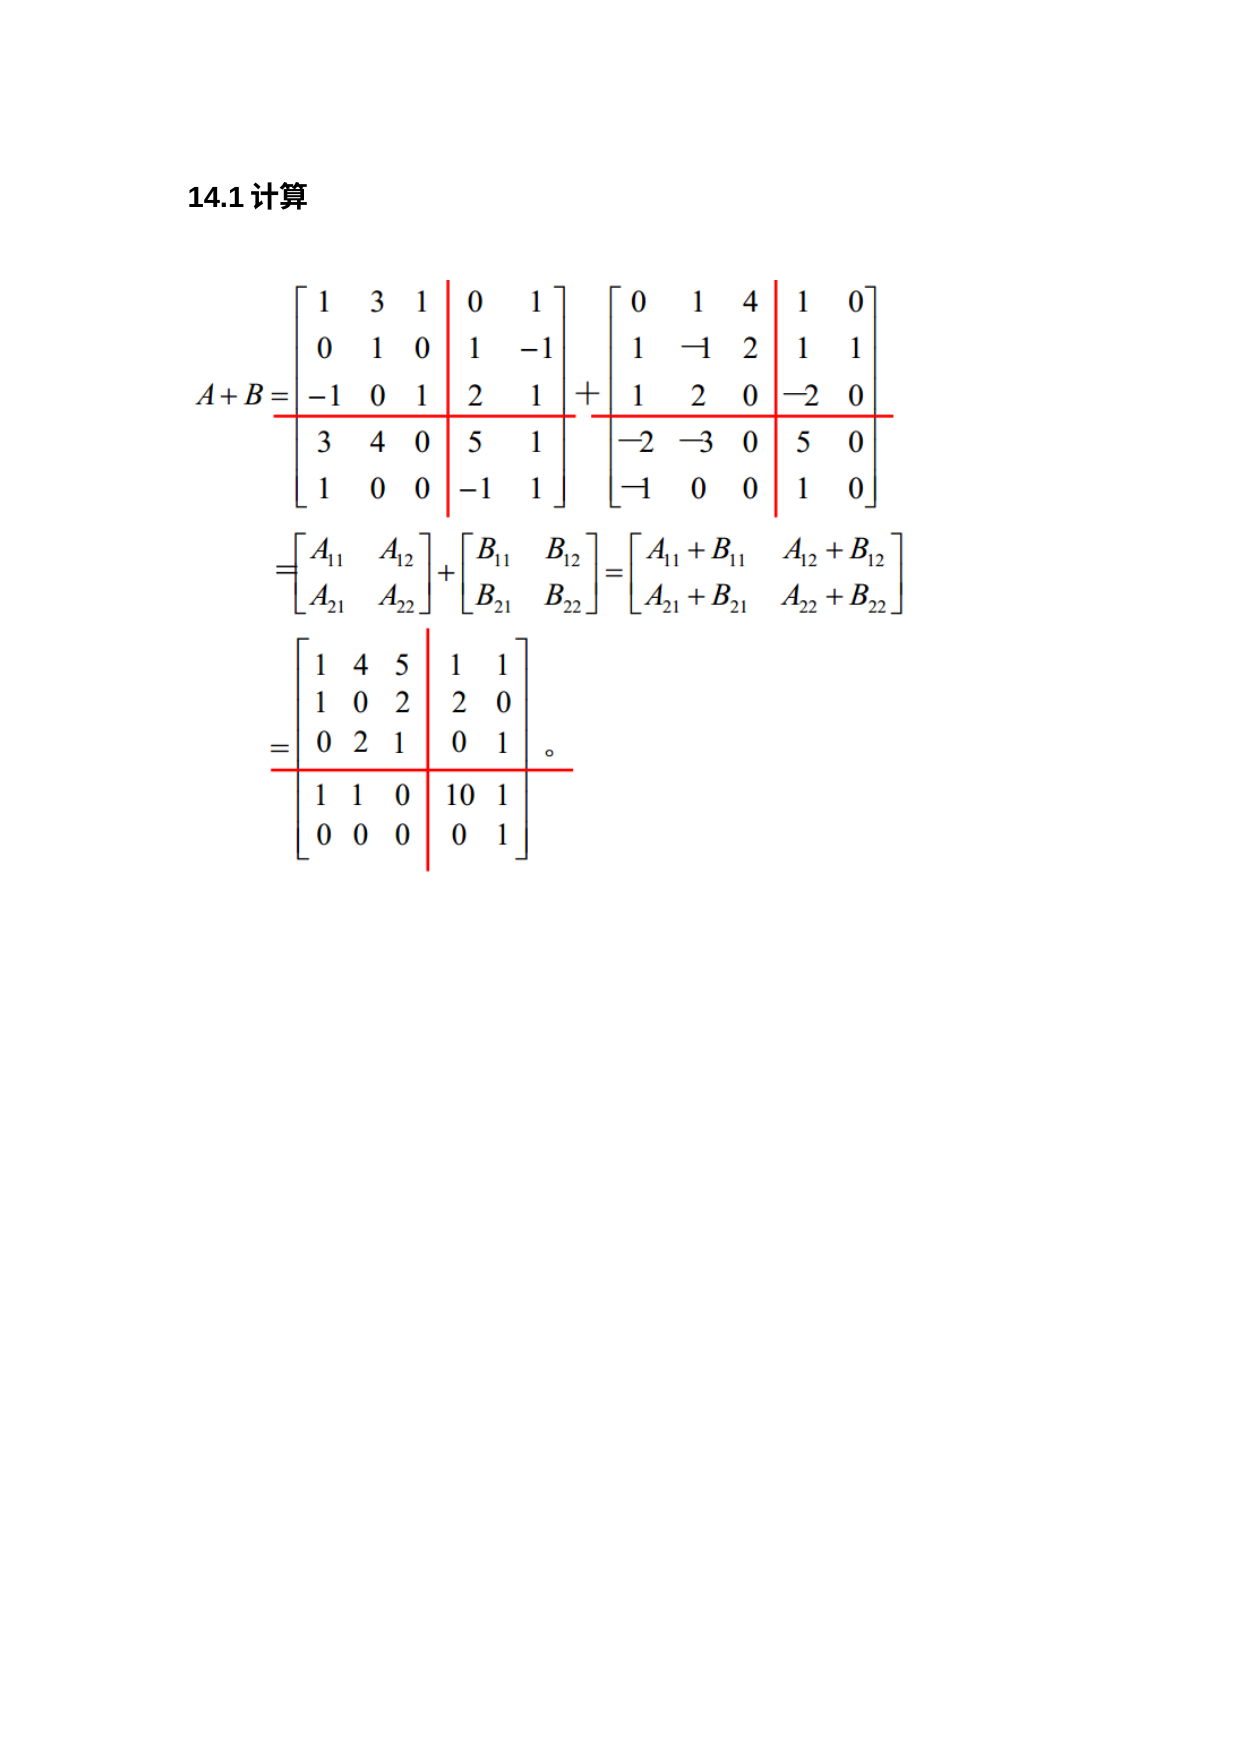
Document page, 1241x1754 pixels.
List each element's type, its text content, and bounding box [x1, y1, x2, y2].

subtitle 14.1计算 [187, 162, 1053, 227]
picture [187, 280, 914, 873]
